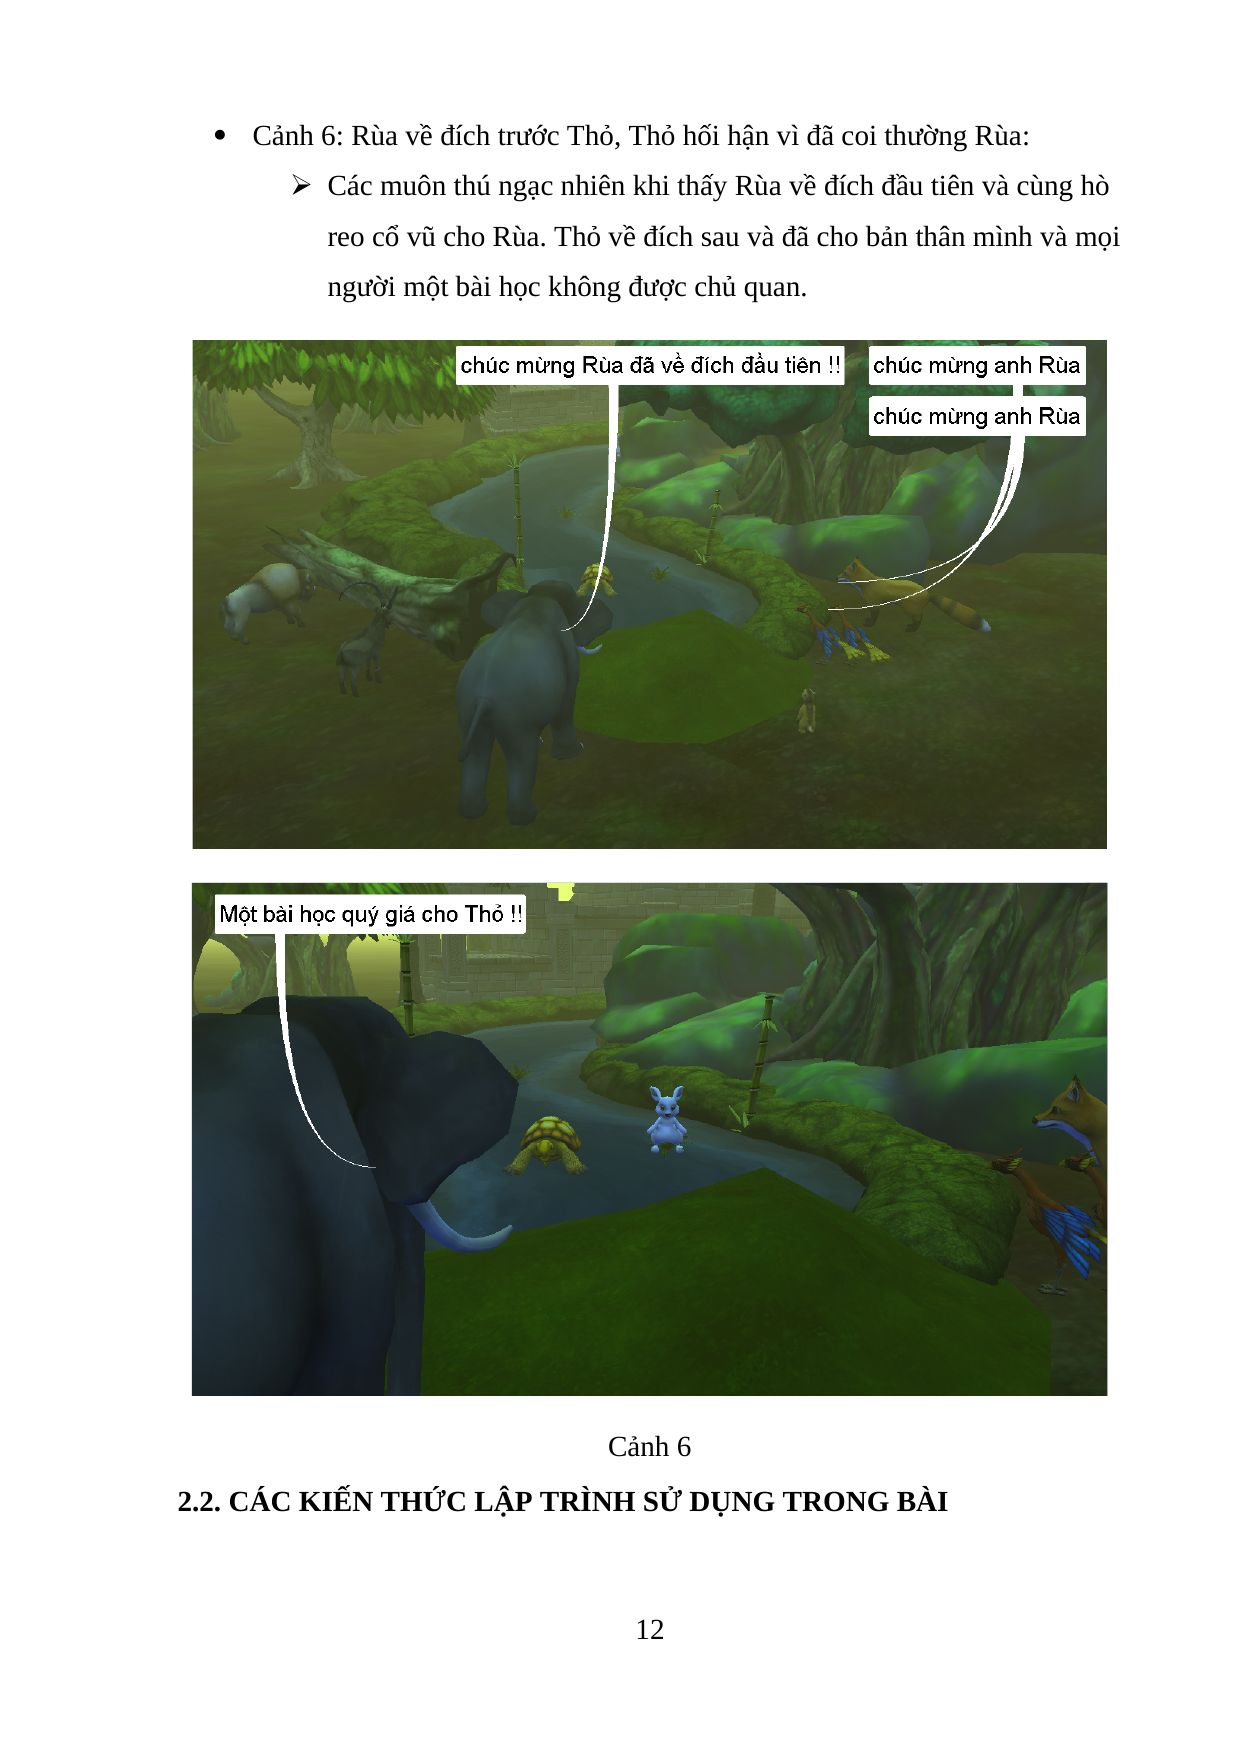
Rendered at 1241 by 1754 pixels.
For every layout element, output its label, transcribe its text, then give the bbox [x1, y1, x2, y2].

picture [191, 882, 1108, 1396]
list Các muôn thú ngạc nhiên khi thấy Rùa về đích đầu tiên và cùng hò reo cổ vũ cho Rùa. Thỏ về đích sau và đã cho bản thân mình và mọi người một bài học không được chủ quan. [290, 168, 1122, 303]
picture [192, 340, 1107, 849]
list Cảnh 6: Rùa về đích trước Thỏ, Thỏ hối hận vì đã coi thường Rùa: [215, 118, 1122, 152]
text 2.2. CÁC KIẾN THỨC LẬP TRÌNH SỬ DỤNG TRONG BÀI [177, 1484, 1122, 1517]
text Cảnh 6 [177, 1429, 1122, 1463]
